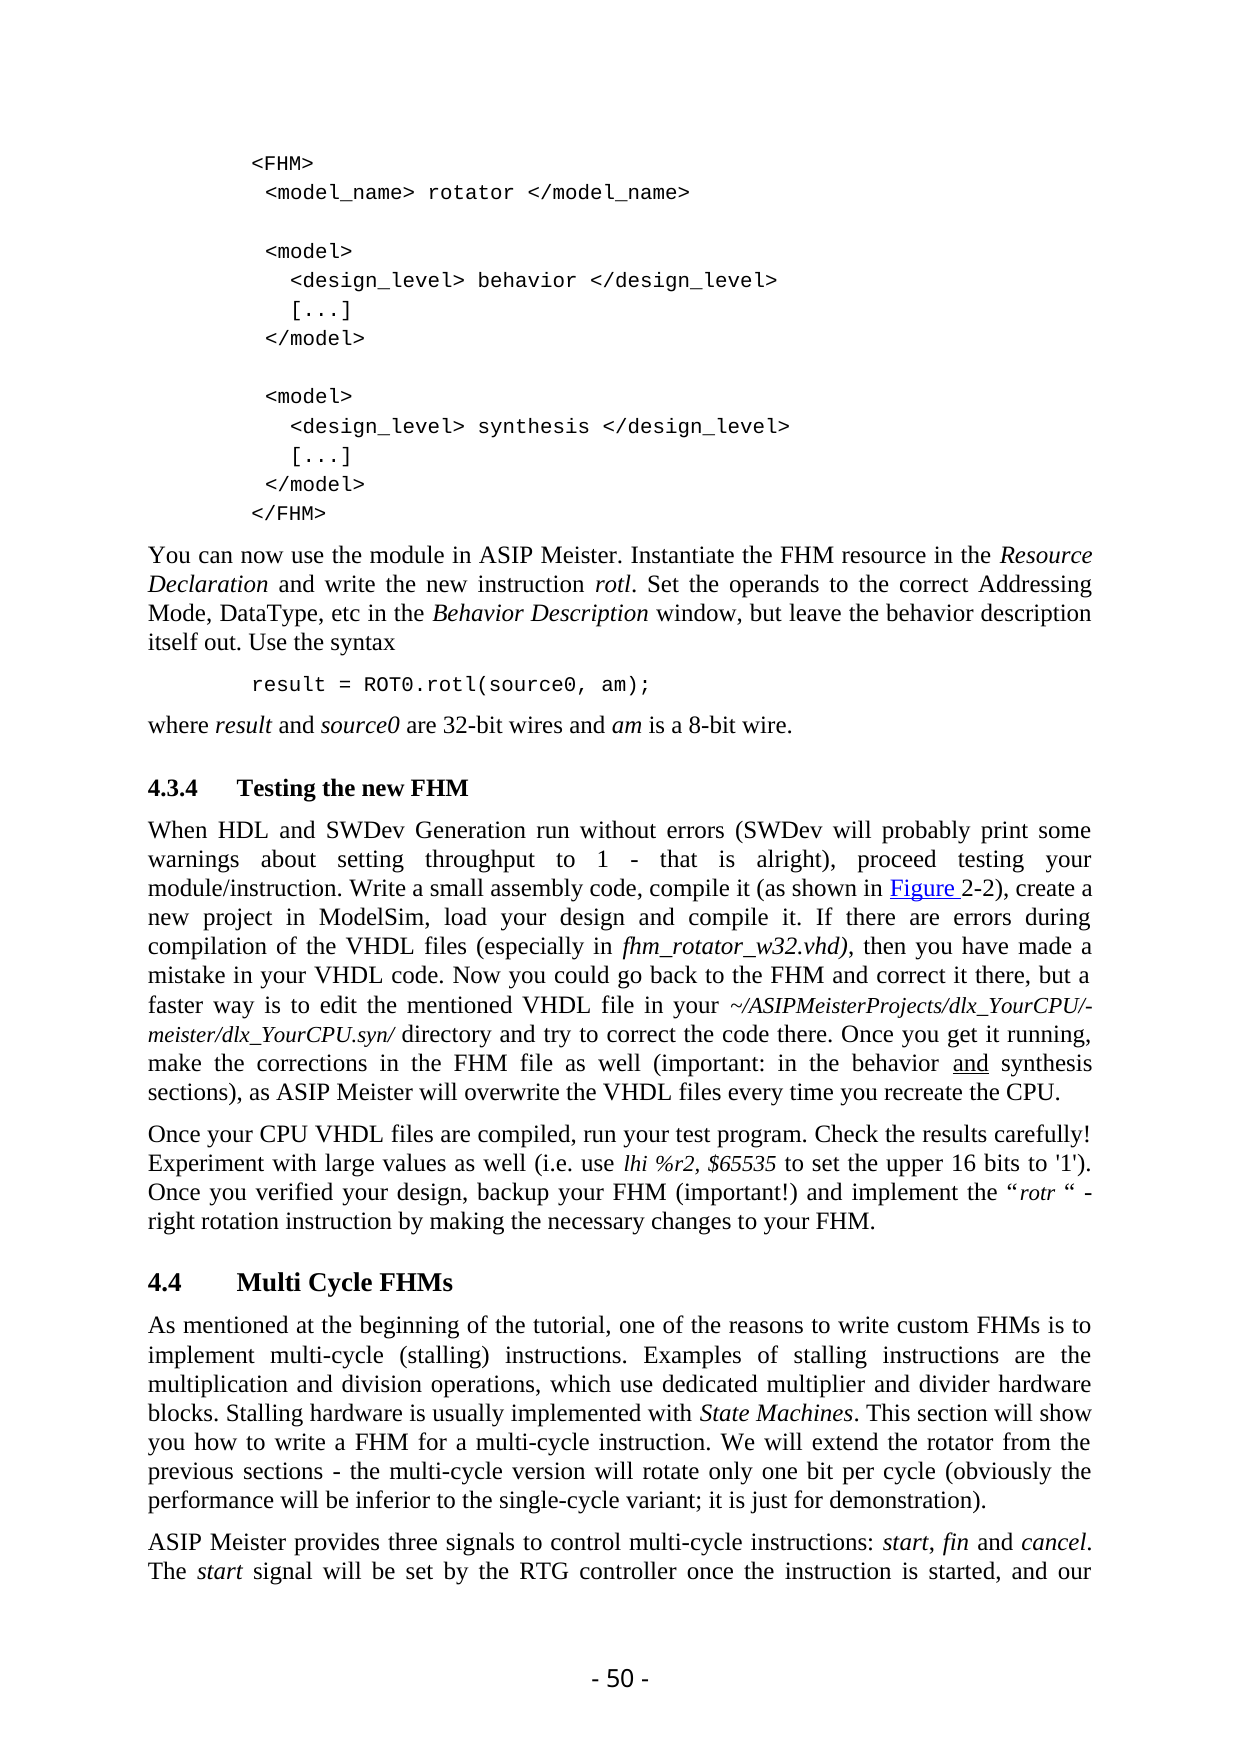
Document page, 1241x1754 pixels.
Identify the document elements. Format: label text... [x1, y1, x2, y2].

text When HDL and SWDev Generation run without errors (SWDev will probably print some warnings about setting throughput to 1 - that is alright), proceed testing your module/instruction. Write a small assembly code, compile it (as shown in Figure 2-2), create a new project in ModelSim, load your design and compile it. If there are errors during compilation of the VHDL files (especially in fhm_rotator_w32.vhd), then you have made a mistake in your VHDL code. Now you could go back to the FHM and correct it there, but a faster way is to edit the mentioned VHDL file in your ~/ASIPMeisterProjects/dlx_YourCPU/meister/dlx_YourCPU.syn/ directory and try to correct the code there. Once you get it running, make the corrections in the FHM file as well (important: in the behavior and synthesis sections), as ASIP Meister will overwrite the VHDL files every time you recreate the CPU. [148, 814, 1092, 1106]
text <model> [251, 235, 1092, 264]
subtitle Multi Cycle FHMs [148, 1260, 1092, 1298]
text <design_level> synthesis </design_level> [251, 410, 1092, 439]
text As mentioned at the beginning of the tutorial, one of the reasons to write custom FHMs is to implement multi-cycle (stalling) instructions. Examples of stalling instructions are the multiplication and division operations, which use dedicated multiplier and divider hardware blocks. Stalling hardware is usually implemented with State Machines. This section will show you how to write a FHM for a multi-cycle instruction. We will extend the rotator from the previous sections - the multi-cycle version will rotate only one bit per cycle (obviously the performance will be inferior to the single-cycle variant; it is just for demonstration). [148, 1310, 1092, 1514]
text You can now use the module in ASIP Meister. Instantiate the FHM resource in the Resource Declaration and write the new instruction rotl. Set the operands to the correct Addressing Mode, DataType, etc in the Behavior Description window, but leave the behavior description itself out. Use the syntax [148, 539, 1092, 656]
text result = ROT0.rotl(source0, am); [251, 668, 1092, 698]
text </FHM> [251, 498, 1092, 527]
subtitle Testing the new FHM [148, 764, 1092, 802]
text </model> [251, 323, 1092, 352]
text [...] [251, 293, 1092, 323]
text <model> [251, 381, 1092, 410]
text </model> [251, 468, 1092, 498]
text where result and source0 are 32-bit wires and am is a 8-bit wire. [148, 710, 1092, 739]
text Once your CPU VHDL files are compiled, run your test program. Check the results carefully! Experiment with large values as well (i.e. use lhi %r2, $65535 to set the upper 16 bits to '1'). Once you verified your design, backup your FHM (important!) and implement the “rotr “ - right rotation instruction by making the necessary changes to your FHM. [148, 1118, 1092, 1235]
text <model_name> rotator </model_name> [251, 177, 1092, 206]
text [148, 1527, 1092, 1585]
text [...] [251, 439, 1092, 468]
text <FHM> [251, 148, 1092, 177]
text <design_level> behavior </design_level> [251, 264, 1092, 293]
